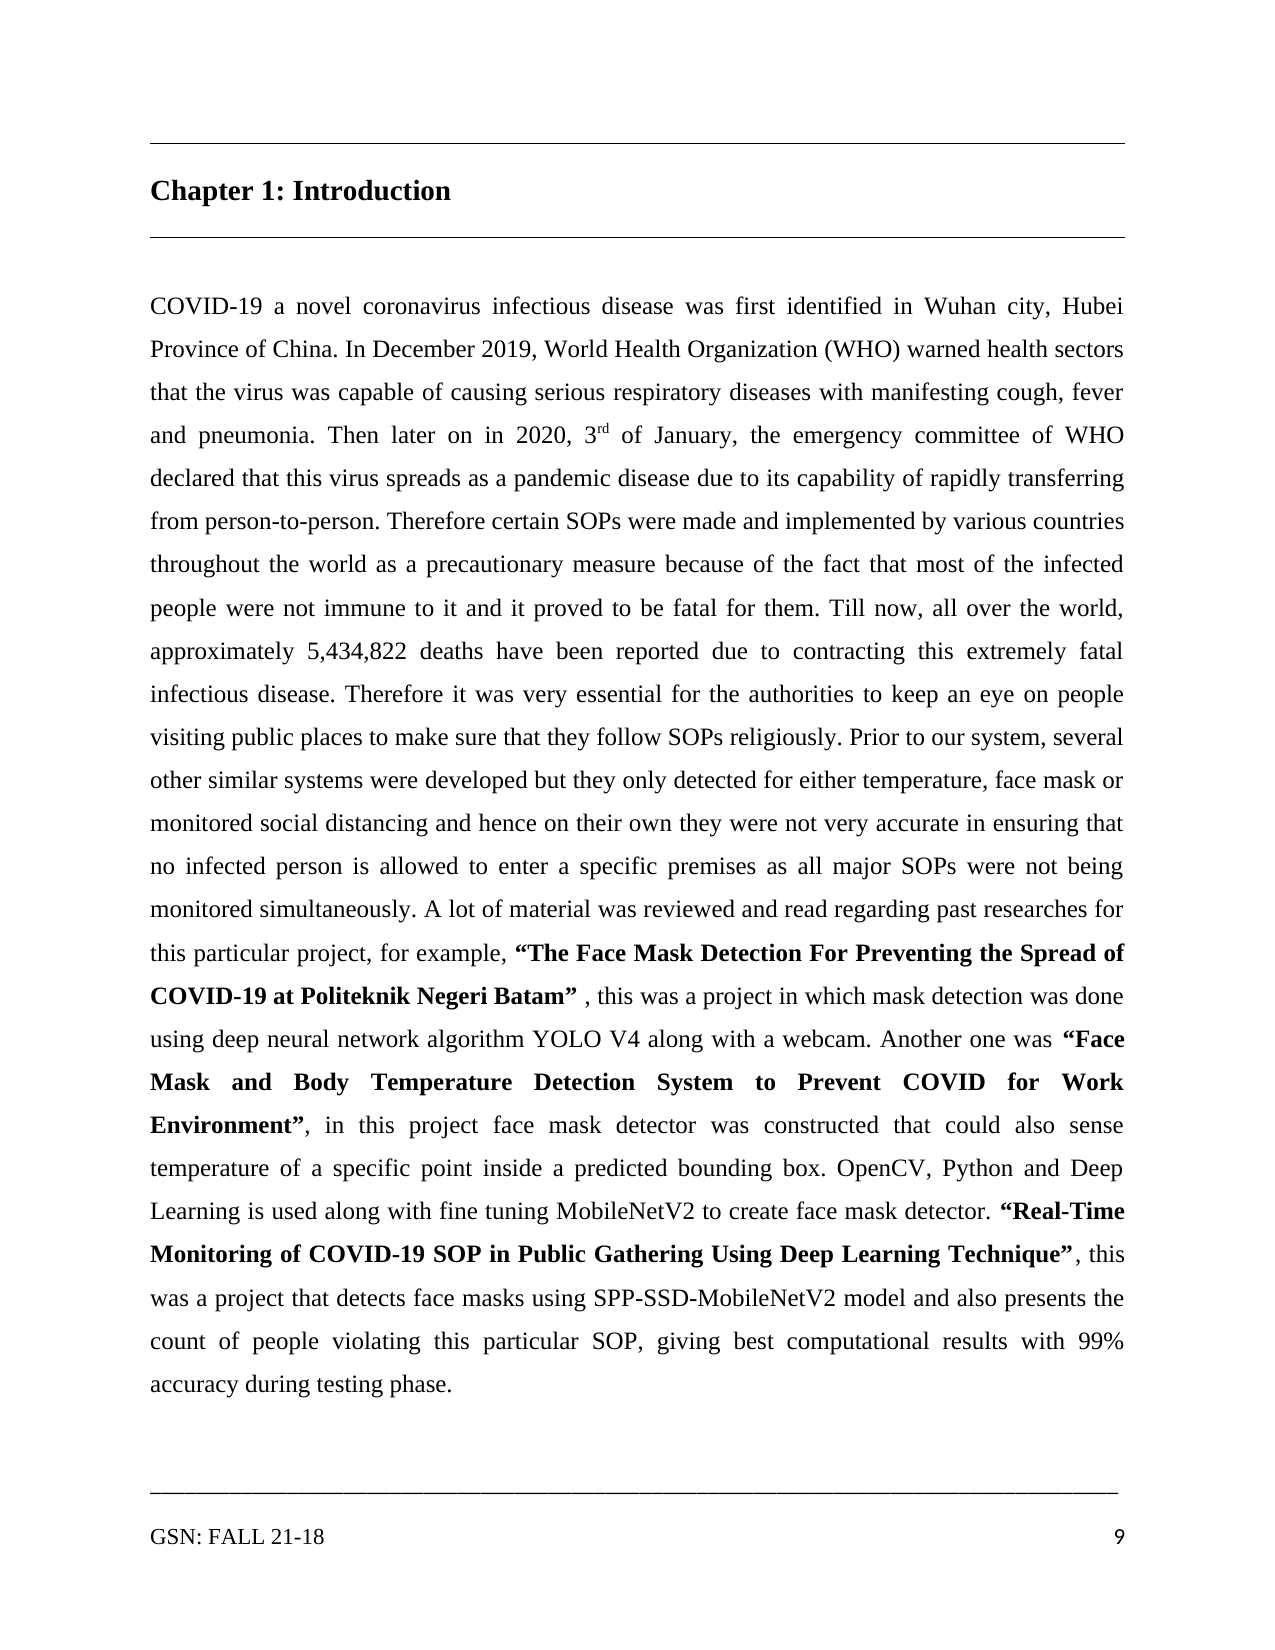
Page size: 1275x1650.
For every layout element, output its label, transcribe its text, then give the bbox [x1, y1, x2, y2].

text Chapter 1: Introduction [150, 173, 1125, 207]
text COVID-19 a novel coronavirus infectious disease was first identified in Wuhan city, Hubei Province of China. In December 2019, World Health Organization (WHO) warned health sectors that the virus was capable of causing serious respiratory diseases with manifesting cough, fever and pneumonia. Then later on in 2020, 3rd of January, the emergency committee of WHO declared that this virus spreads as a pandemic disease due to its capability of rapidly transferring from person-to-person. Therefore certain SOPs were made and implemented by various countries throughout the world as a precautionary measure because of the fact that most of the infected people were not immune to it and it proved to be fatal for them. Till now, all over the world, approximately 5,434,822 deaths have been reported due to contracting this extremely fatal infectious disease. Therefore it was very essential for the authorities to keep an eye on people visiting public places to make sure that they follow SOPs religiously. Prior to our system, several other similar systems were developed but they only detected for either temperature, face mask or monitored social distancing and hence on their own they were not very accurate in ensuring that no infected person is allowed to enter a specific premises as all major SOPs were not being monitored simultaneously. A lot of material was reviewed and read regarding past researches for this particular project, for example, “The Face Mask Detection For Preventing the Spread of COVID-19 at Politeknik Negeri Batam” , this was a project in which mask detection was done using deep neural network algorithm YOLO V4 along with a webcam. Another one was “Face Mask and Body Temperature Detection System to Prevent COVID for Work Environment”, in this project face mask detector was constructed that could also sense temperature of a specific point inside a predicted bounding box. OpenCV, Python and Deep Learning is used along with fine tuning MobileNetV2 to create face mask detector. “Real-Time Monitoring of COVID-19 SOP in Public Gathering Using Deep Learning Technique”, this was a project that detects face masks using SPP-SSD-MobileNetV2 model and also presents the count of people violating this particular SOP, giving best computational results with 99% accuracy during testing phase. [150, 291, 1125, 1398]
